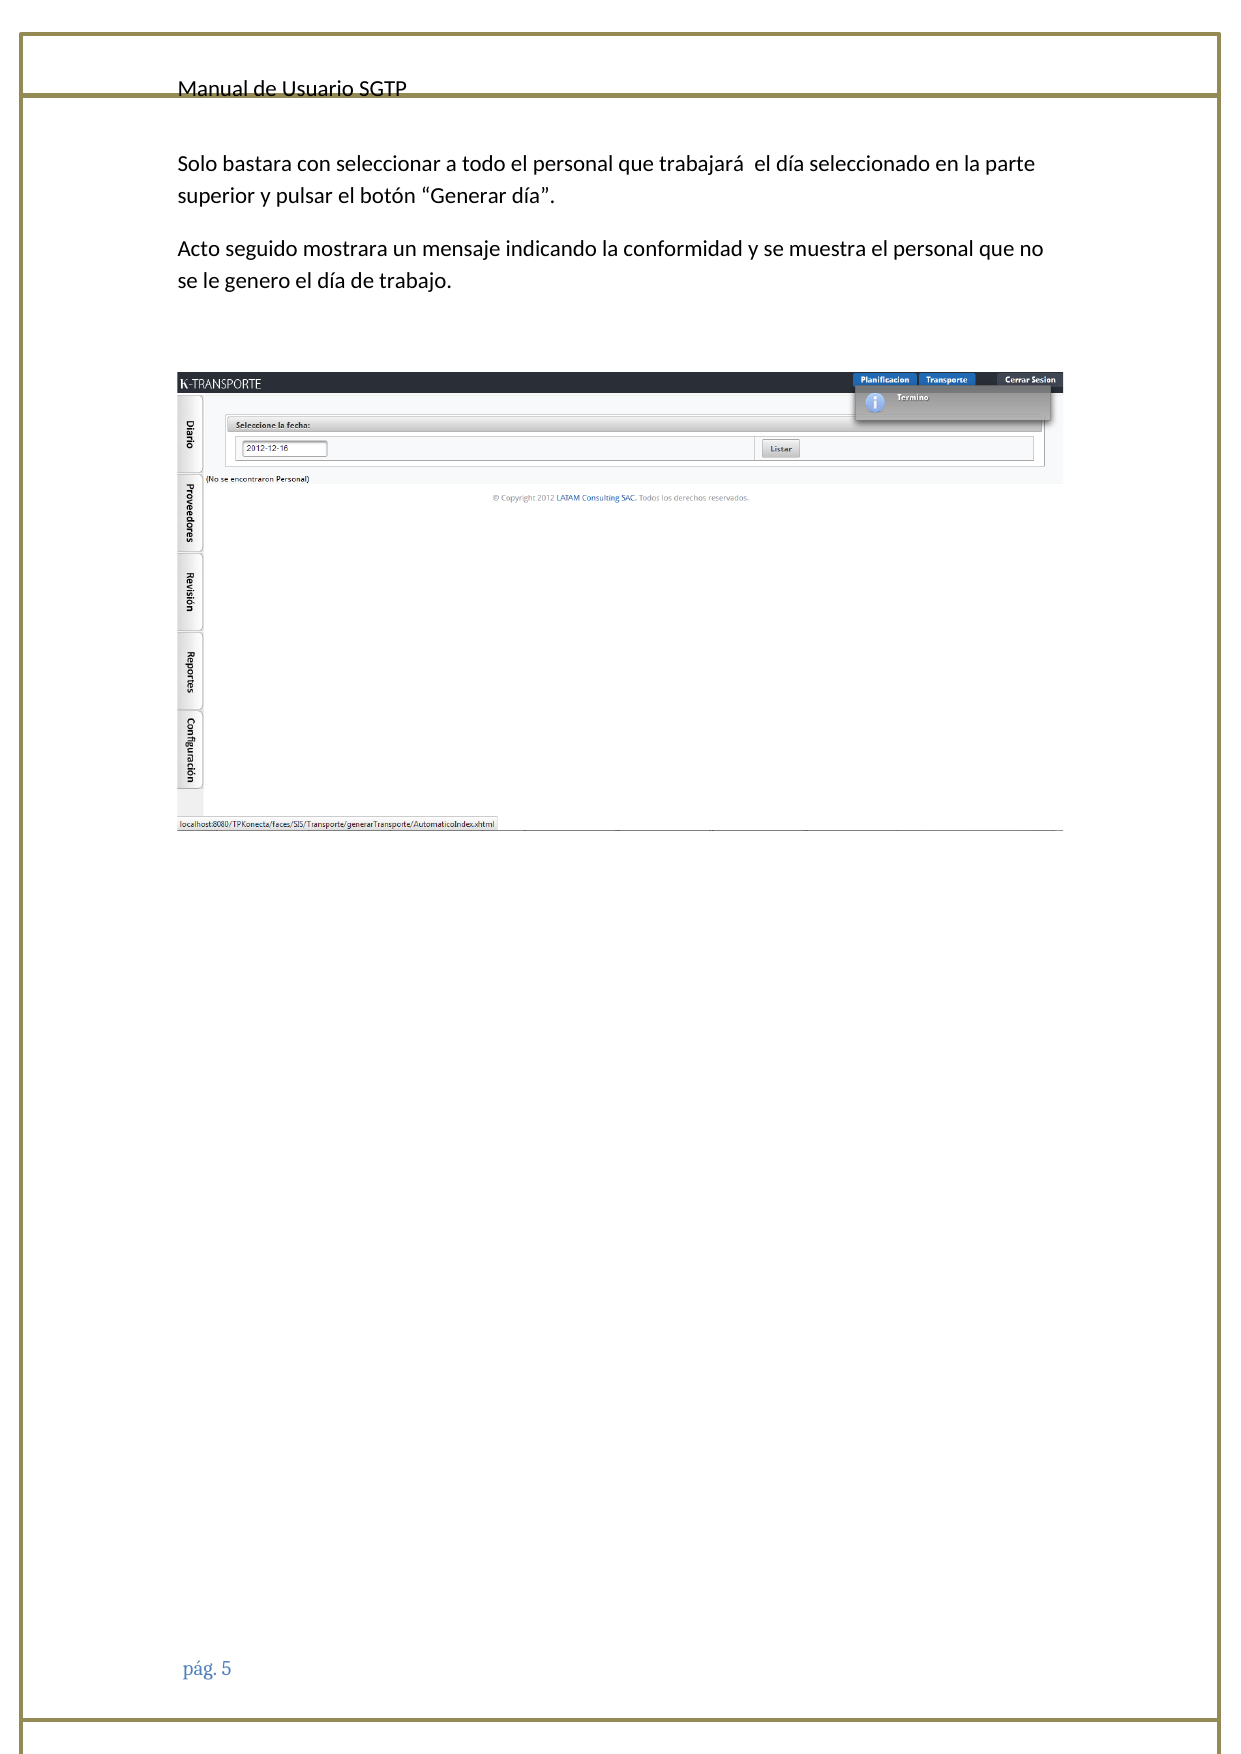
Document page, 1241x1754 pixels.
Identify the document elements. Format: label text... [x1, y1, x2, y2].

picture [177, 372, 1064, 831]
text Acto seguido mostrara un mensaje indicando la conformidad y se muestra el personal que no se le genero el día de trabajo. [177, 234, 1063, 294]
text Solo bastara con seleccionar a todo el personal que trabajará el día seleccionado en la parte superior y pulsar el botón “Generar día”. [177, 149, 1063, 209]
